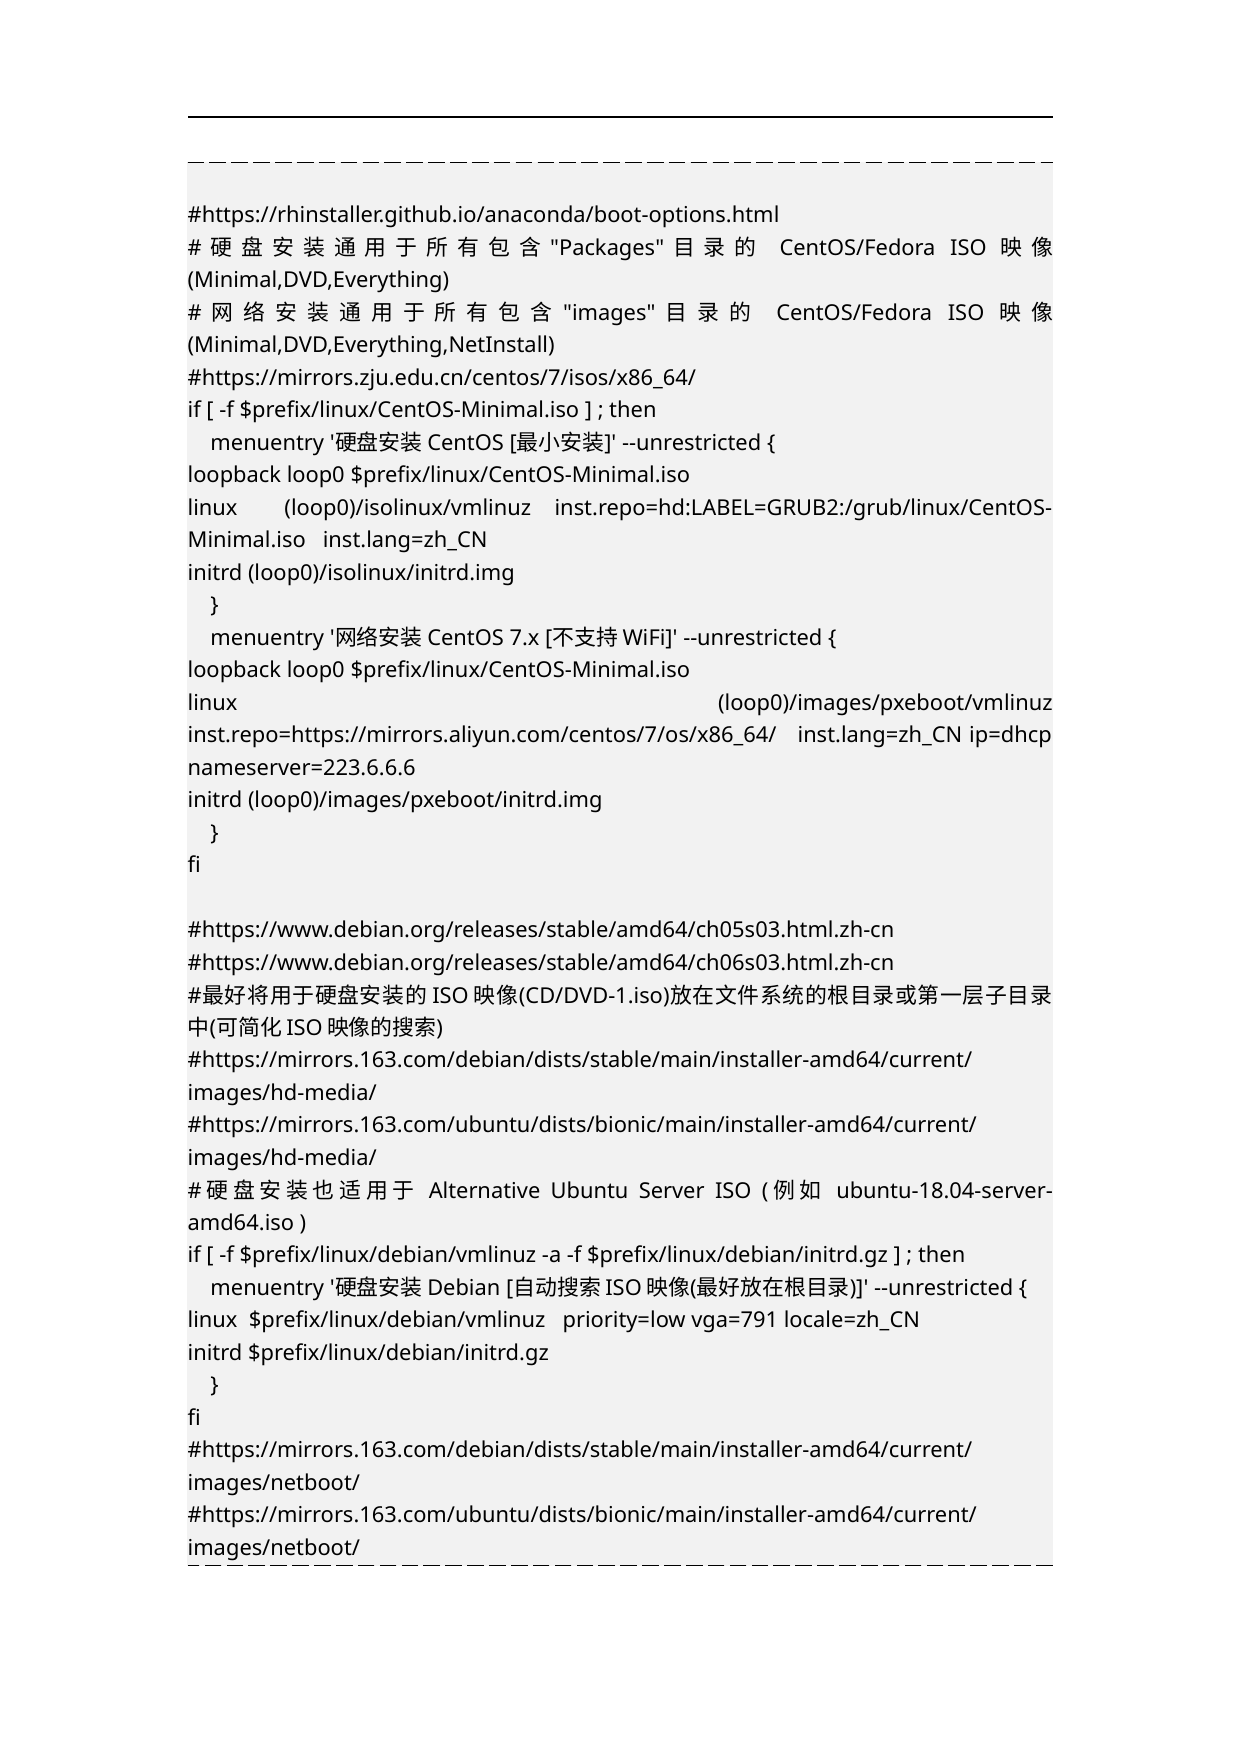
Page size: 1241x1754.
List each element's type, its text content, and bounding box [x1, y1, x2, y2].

text #硬盘安装也适用于 Alternative Ubuntu Server ISO (例如 ubuntu-18.04-server-amd64.iso ) [187, 1173, 1053, 1238]
text } [187, 815, 1053, 848]
text linux $prefix/linux/debian/vmlinuz priority=low vga=791 locale=zh_CN [187, 1303, 1053, 1335]
text #https://mirrors.zju.edu.cn/centos/7/isos/x86_64/ [187, 360, 1053, 393]
text fi [187, 1400, 1053, 1433]
text menuentry '硬盘安装 Debian [自动搜索ISO映像(最好放在根目录)]' --unrestricted { [187, 1270, 1053, 1303]
text linux (loop0)/isolinux/vmlinuz inst.repo=hd:LABEL=GRUB2:/grub/linux/CentOS-Minimal.iso inst.lang=zh_CN [187, 490, 1053, 555]
text initrd (loop0)/isolinux/initrd.img [187, 555, 1053, 588]
text menuentry '硬盘安装 CentOS [最小安装]' --unrestricted { [187, 425, 1053, 458]
text if [ -f $prefix/linux/CentOS-Minimal.iso ] ; then [187, 393, 1053, 425]
text initrd $prefix/linux/debian/initrd.gz [187, 1335, 1053, 1368]
text #https://mirrors.163.com/ubuntu/dists/bionic/main/installer-amd64/current/images/netboot/ [187, 1494, 1053, 1566]
text initrd (loop0)/images/pxeboot/initrd.img [187, 783, 1053, 815]
text } [187, 1368, 1053, 1400]
text #https://mirrors.163.com/debian/dists/stable/main/installer-amd64/current/images/hd-media/ [187, 1043, 1053, 1108]
text #https://www.debian.org/releases/stable/amd64/ch06s03.html.zh-cn [187, 945, 1053, 978]
text linux (loop0)/images/pxeboot/vmlinuz inst.repo=https://mirrors.aliyun.com/centos/7/os/x86_64/ inst.lang=zh_CN ip=dhcp nameserver=223.6.6.6 [187, 685, 1053, 783]
text #硬盘安装通用于所有包含"Packages"目录的 CentOS/Fedora ISO映像(Minimal,DVD,Everything) [187, 230, 1053, 295]
text loopback loop0 $prefix/linux/CentOS-Minimal.iso [187, 458, 1053, 490]
text if [ -f $prefix/linux/debian/vmlinuz -a -f $prefix/linux/debian/initrd.gz ] ; then [187, 1238, 1053, 1270]
text #https://www.debian.org/releases/stable/amd64/ch05s03.html.zh-cn [187, 913, 1053, 945]
text #网络安装通用于所有包含"images"目录的 CentOS/Fedora ISO映像(Minimal,DVD,Everything,NetInstall) [187, 295, 1053, 360]
text loopback loop0 $prefix/linux/CentOS-Minimal.iso [187, 653, 1053, 685]
text #最好将用于硬盘安装的ISO映像(CD/DVD-1.iso)放在文件系统的根目录或第一层子目录中(可简化ISO映像的搜索) [187, 978, 1053, 1043]
text #https://mirrors.163.com/ubuntu/dists/bionic/main/installer-amd64/current/images/hd-media/ [187, 1108, 1053, 1173]
text menuentry '网络安装 CentOS 7.x [不支持WiFi]' --unrestricted { [187, 620, 1053, 653]
text #https://mirrors.163.com/debian/dists/stable/main/installer-amd64/current/images/netboot/ [187, 1433, 1053, 1494]
text } [187, 588, 1053, 620]
text fi [187, 848, 1053, 880]
text #https://rhinstaller.github.io/anaconda/boot-options.html [187, 198, 1053, 230]
